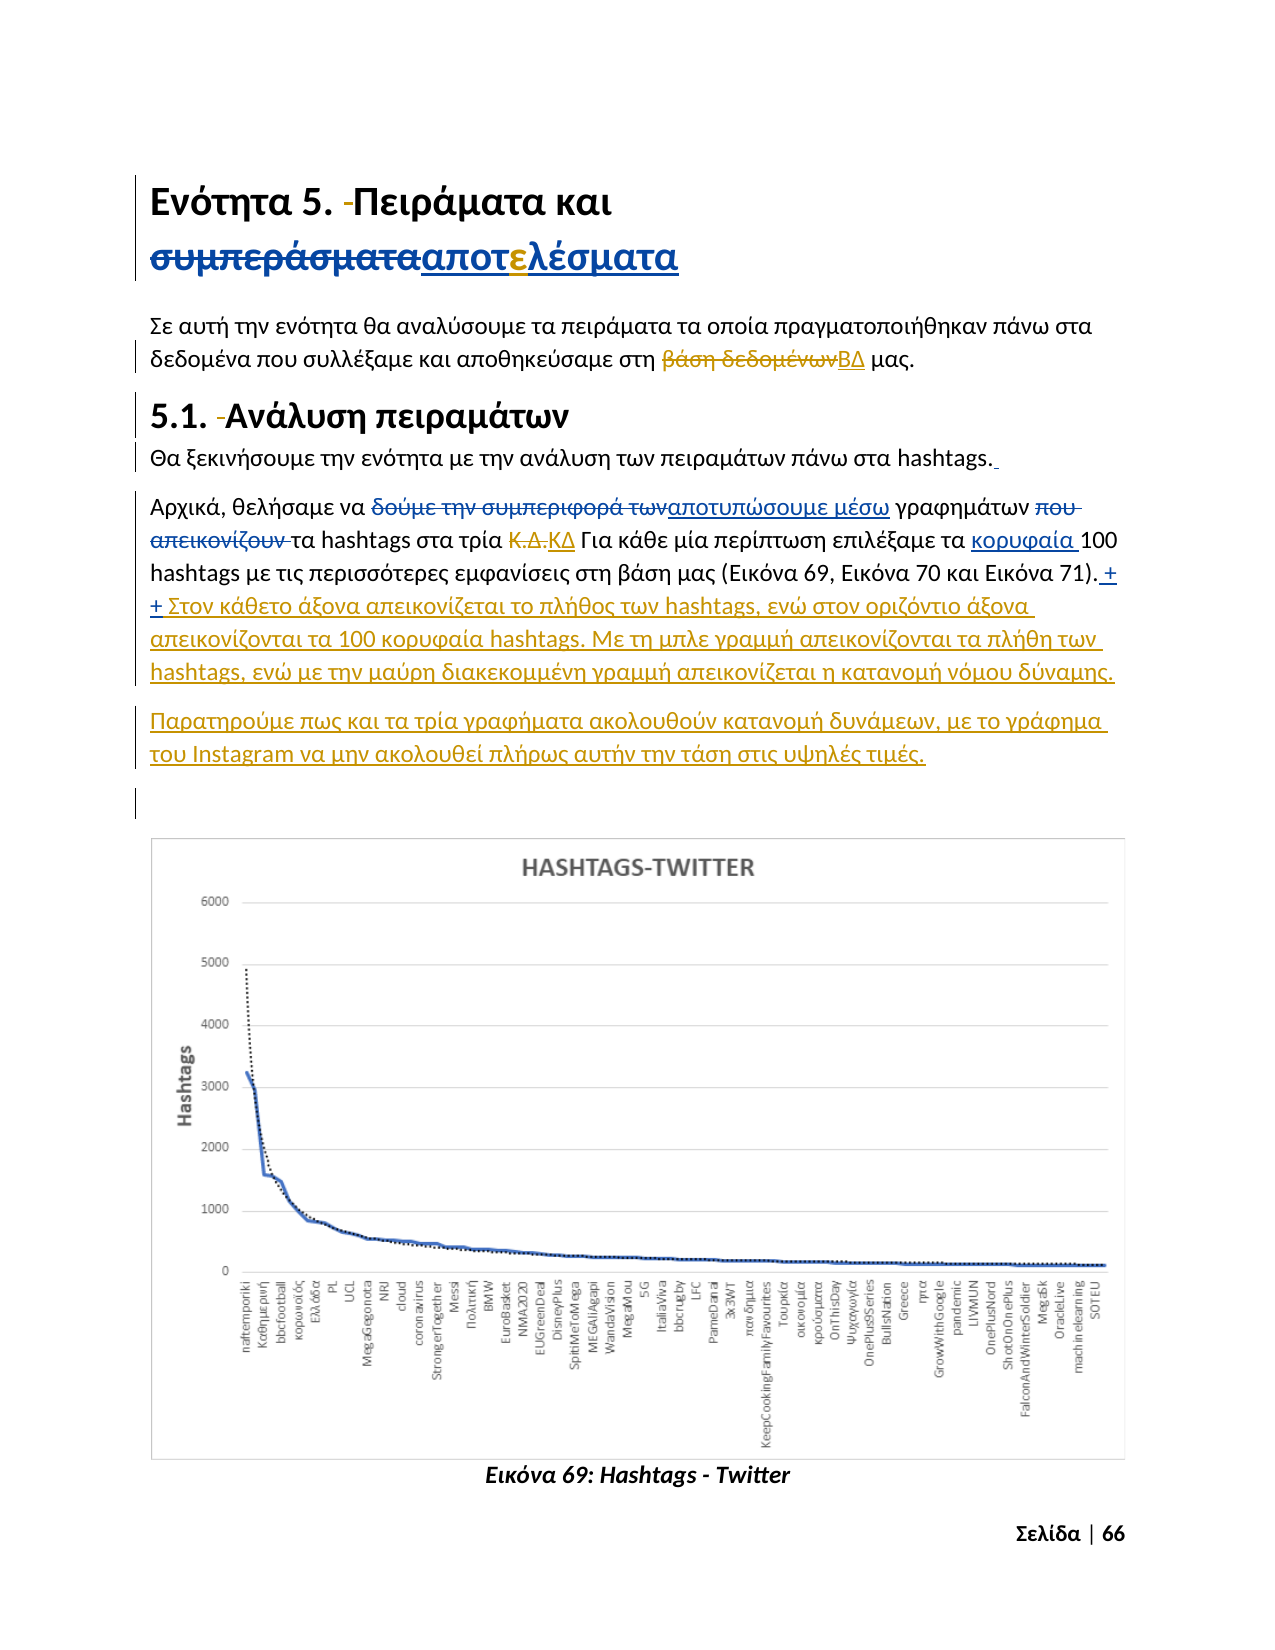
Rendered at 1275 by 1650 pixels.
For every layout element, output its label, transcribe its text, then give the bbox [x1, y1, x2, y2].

subtitle Ενότητα 5. Πειράματα και [150, 175, 1125, 281]
subtitle 5.1. Ανάλυση πειραμάτων [150, 392, 1125, 438]
picture [150, 837, 1125, 1460]
text Θα ξεκινήσουμε την ενότητα με την ανάλυση των πειραμάτων πάνω στα hashtags. [150, 442, 1125, 472]
text Σε αυτή την ενότητα θα αναλύσουμε τα πειράματα τα οποία πραγματοποιήθηκαν πάνω στα δεδομένα που συλλέξαμε και αποθηκεύσαμε στη μας. [150, 310, 1125, 373]
text Αρχικά, θελήσαμε να γραφημάτων τα hashtags στα τρία Για κάθε μία περίπτωση επιλέξαμε τα 100 hashtags με τις περισσότερες εμφανίσεις στη βάση μας (Εικόνα 66, Εικόνα 67 και Εικόνα 68). [150, 491, 1125, 686]
